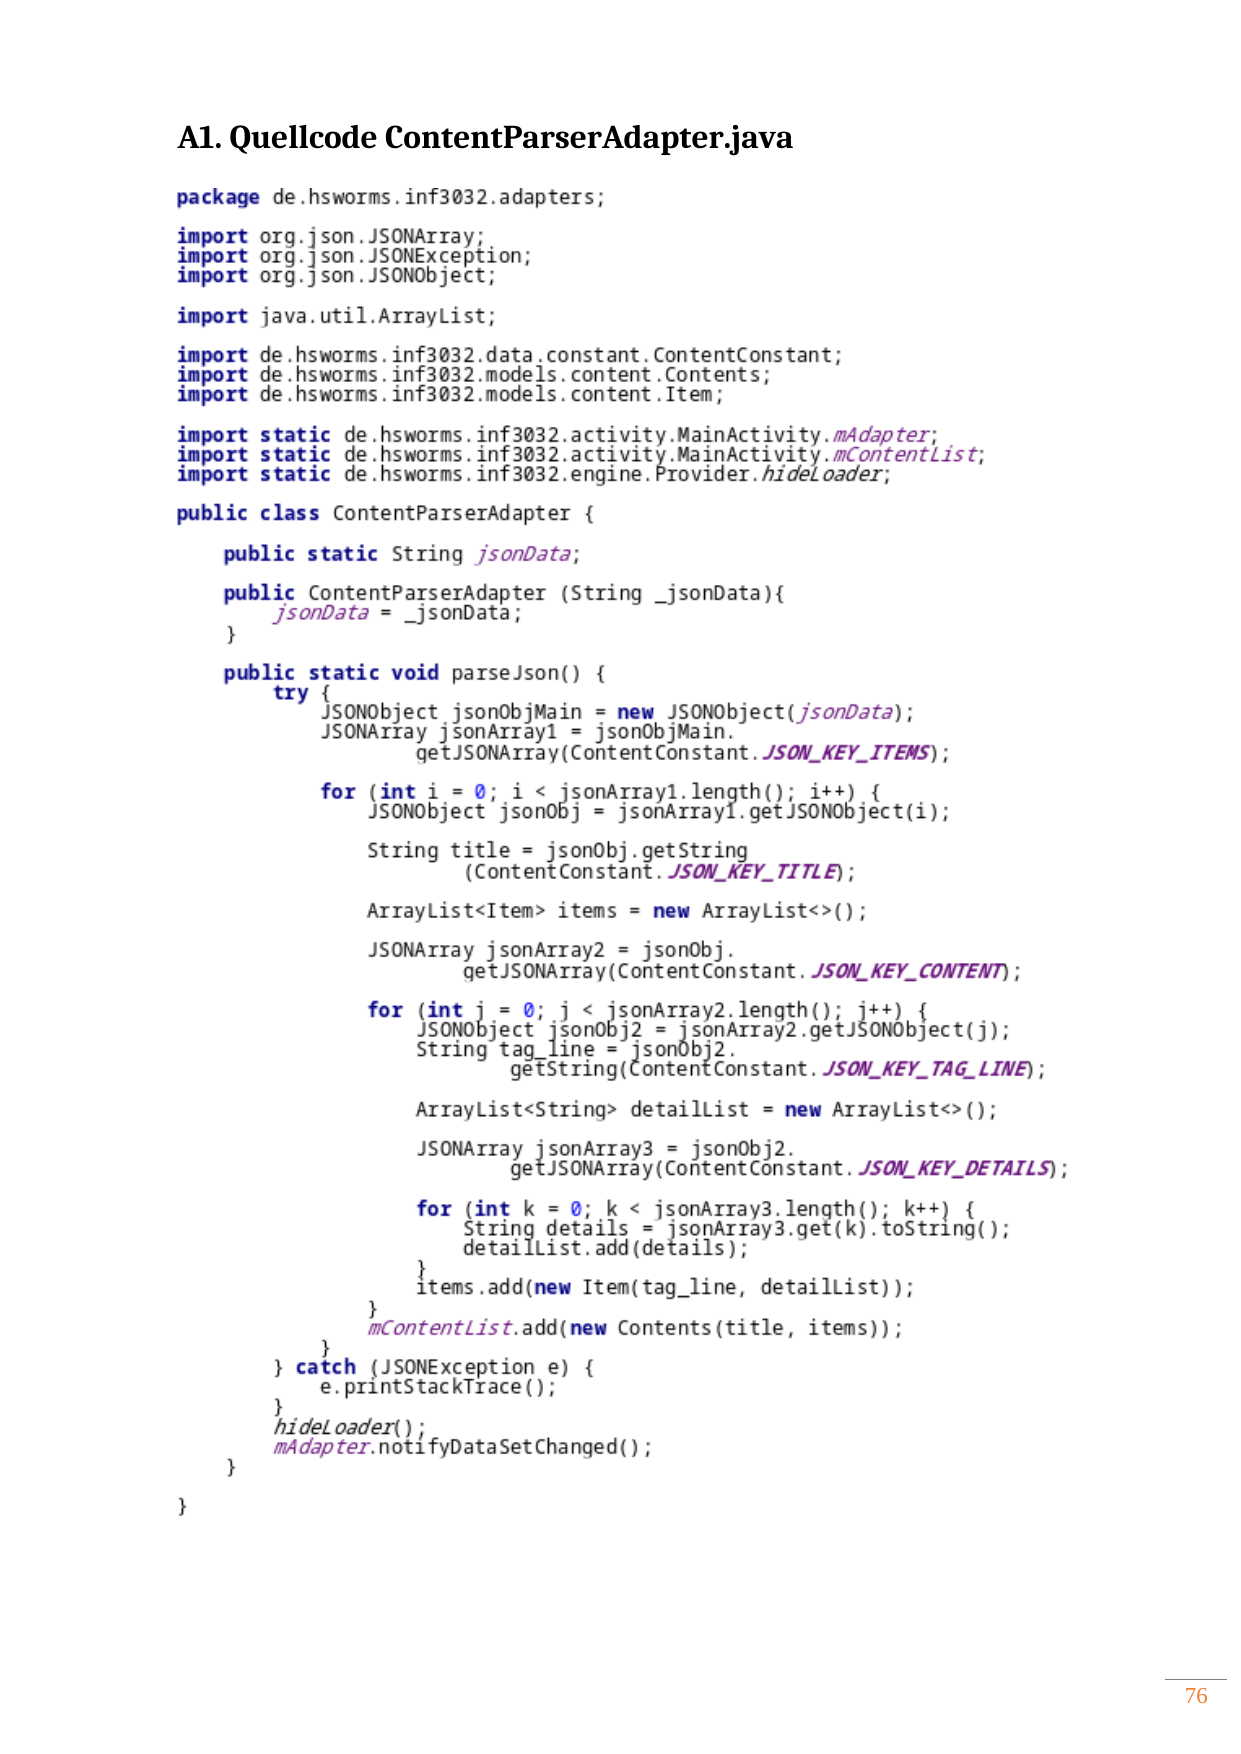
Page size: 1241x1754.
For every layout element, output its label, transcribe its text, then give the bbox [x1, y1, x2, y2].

subtitle A1. Quellcode ContentParserAdapter.java [177, 118, 1152, 156]
